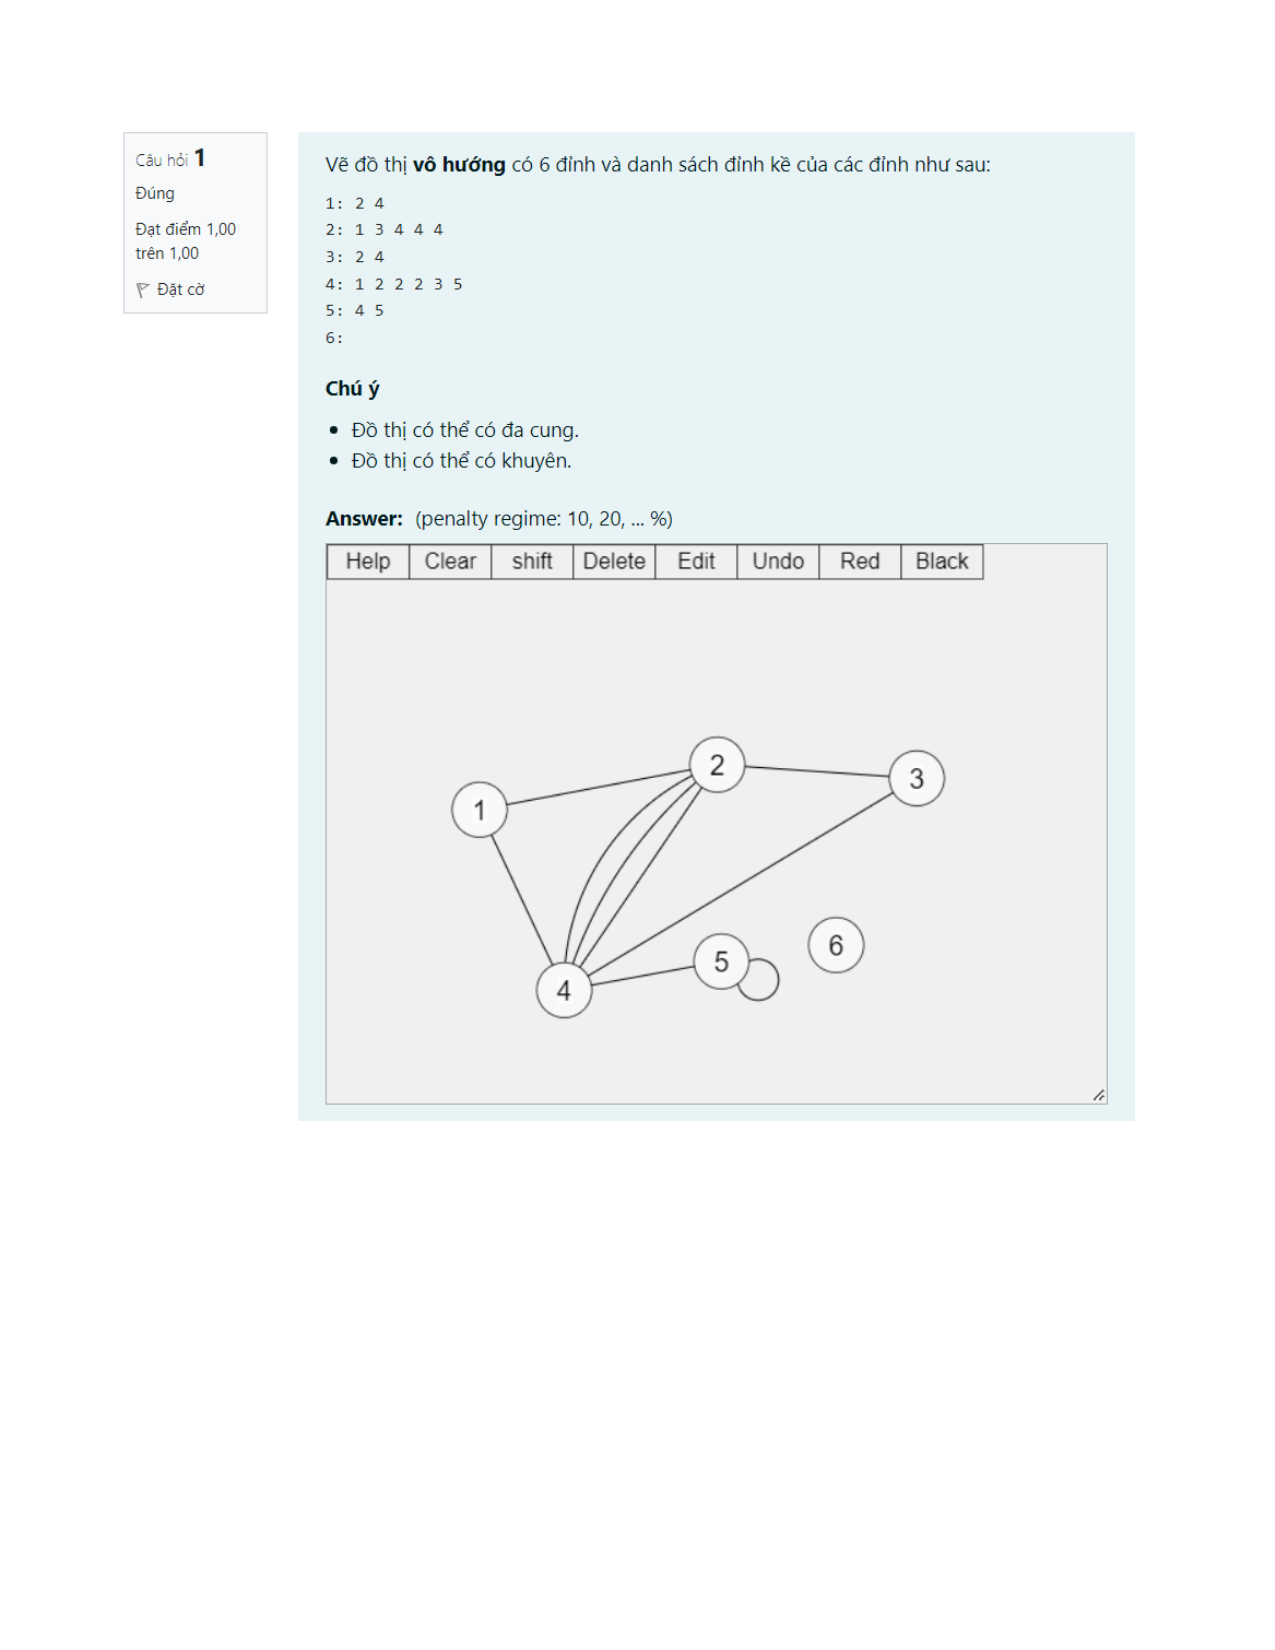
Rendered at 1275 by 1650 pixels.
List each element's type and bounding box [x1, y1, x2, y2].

picture [118, 118, 1157, 1132]
